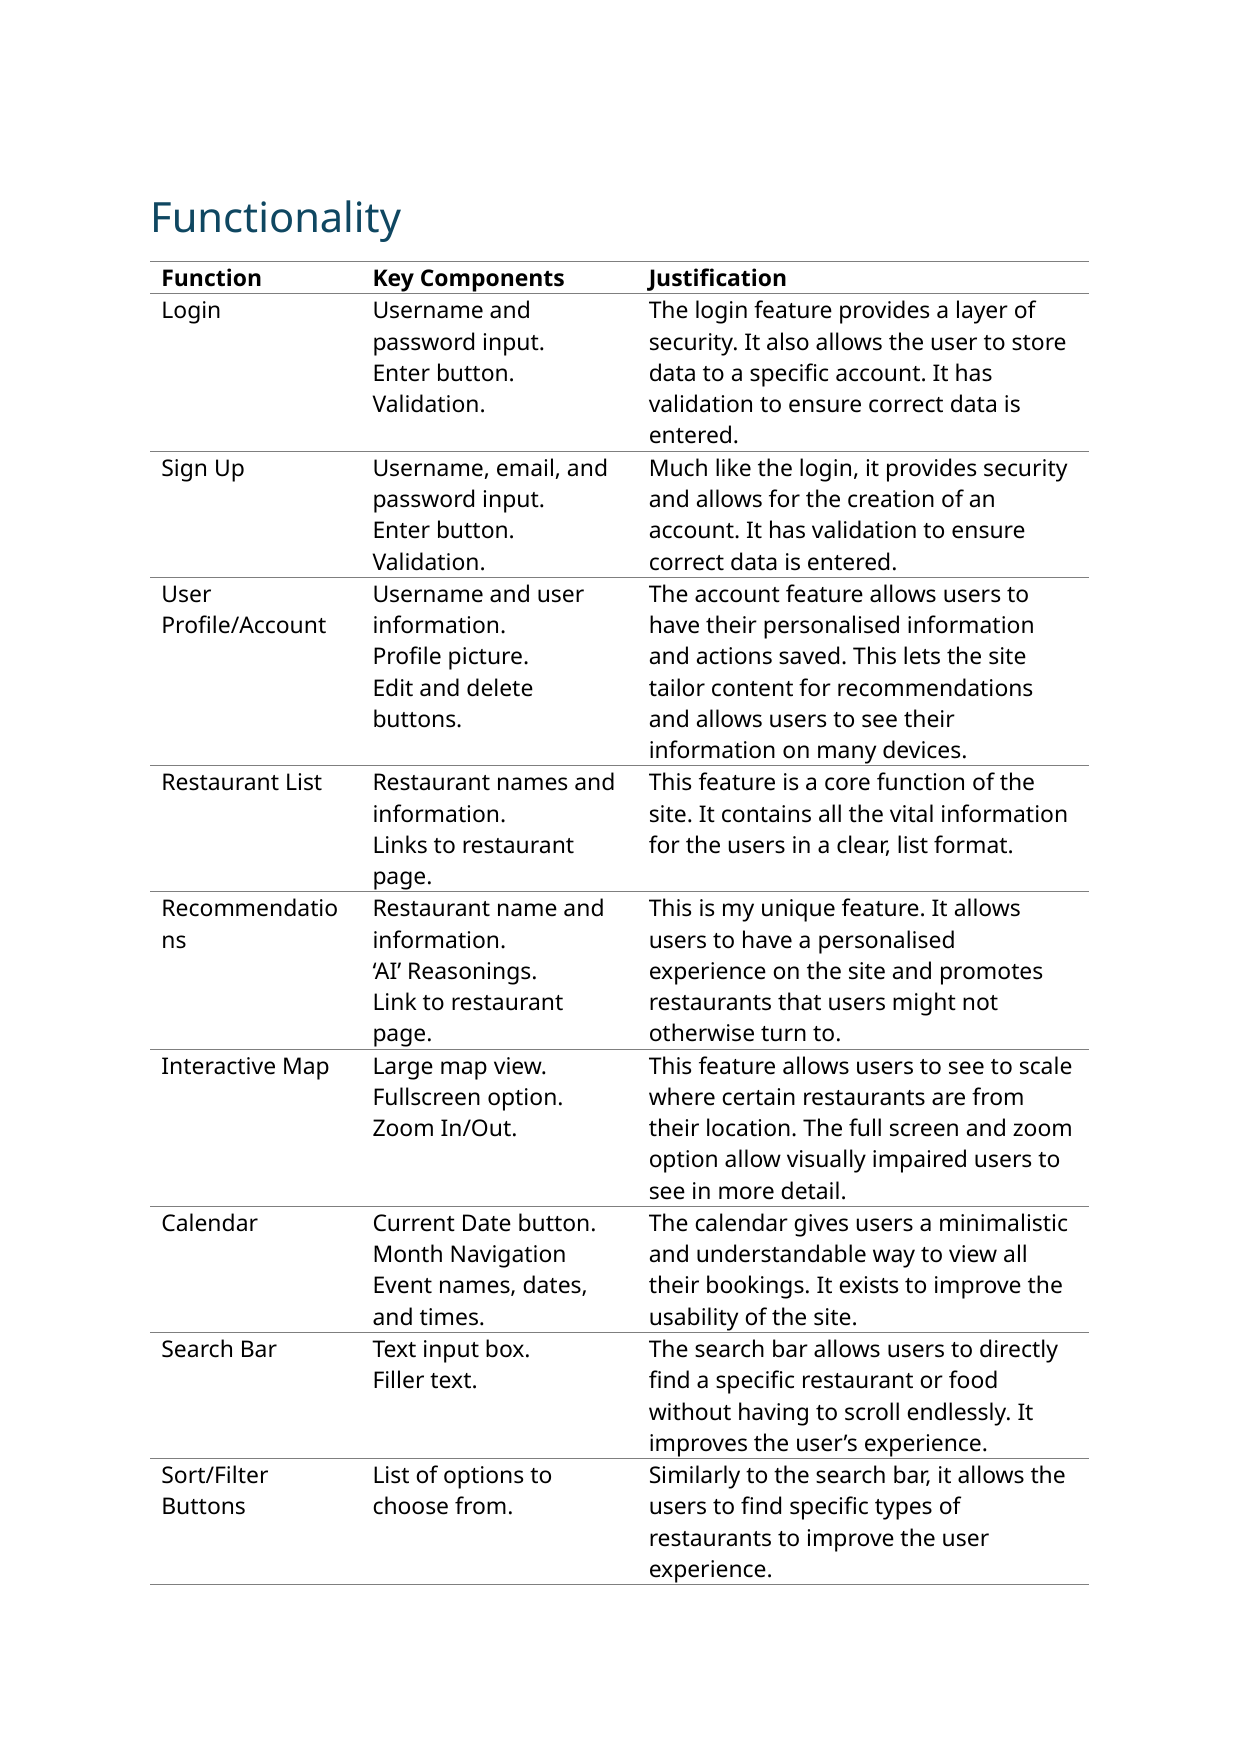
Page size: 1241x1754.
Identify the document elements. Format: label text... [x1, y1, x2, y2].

table_cell The login feature provides a layer of security. It also allows the user to store data to a specific account. It has validation to ensure correct data is entered. [637, 294, 1089, 451]
table_cell Restaurant name and information. ‘AI’ Reasonings. Link to restaurant page. [361, 892, 637, 1048]
table_cell Username and user information. Profile picture. Edit and delete buttons. [361, 578, 637, 765]
table_cell Username, email, and password input. Enter button. Validation. [361, 452, 637, 577]
table_cell Current Date button. Month Navigation Event names, dates, and times. [361, 1207, 637, 1332]
table_cell Restaurant List [150, 766, 361, 891]
table_cell Sign Up [150, 452, 361, 577]
table_cell Login [150, 294, 361, 451]
table_cell Recommendations [150, 892, 361, 1048]
table_cell Text input box. Filler text. [361, 1333, 637, 1458]
table_cell Restaurant names and information. Links to restaurant page. [361, 766, 637, 891]
table_header Justification [637, 262, 1089, 293]
table_cell Large map view. Fullscreen option. Zoom In/Out. [361, 1050, 637, 1206]
table_cell The account feature allows users to have their personalised information and actions saved. This lets the site tailor content for recommendations and allows users to see their information on many devices. [637, 578, 1089, 765]
table_cell Much like the login, it provides security and allows for the creation of an account. It has validation to ensure correct data is entered. [637, 452, 1089, 577]
table_cell User Profile/Account [150, 578, 361, 765]
table_cell The calendar gives users a minimalistic and understandable way to view all their bookings. It exists to improve the usability of the site. [637, 1207, 1089, 1332]
table_cell This feature is a core function of the site. It contains all the vital information for the users in a clear, list format. [637, 766, 1089, 891]
table_cell Sort/Filter Buttons [150, 1459, 361, 1584]
table_cell Calendar [150, 1207, 361, 1332]
table_cell Similarly to the search bar, it allows the users to find specific types of restaurants to improve the user experience. [637, 1459, 1089, 1584]
table_cell This feature allows users to see to scale where certain restaurants are from their location. The full screen and zoom option allow visually impaired users to see in more detail. [637, 1050, 1089, 1206]
table_cell The search bar allows users to directly find a specific restaurant or food without having to scroll endlessly. It improves the user’s experience. [637, 1333, 1089, 1458]
table_cell List of options to choose from. [361, 1459, 637, 1584]
table_cell Interactive Map [150, 1050, 361, 1206]
table_header Function [150, 262, 361, 293]
table_cell Username and password input. Enter button. Validation. [361, 294, 637, 451]
table_cell This is my unique feature. It allows users to have a personalised experience on the site and promotes restaurants that users might not otherwise turn to. [637, 892, 1089, 1048]
table_cell Search Bar [150, 1333, 361, 1458]
table_header Key Components [361, 262, 637, 293]
subtitle Functionality [150, 187, 1090, 244]
